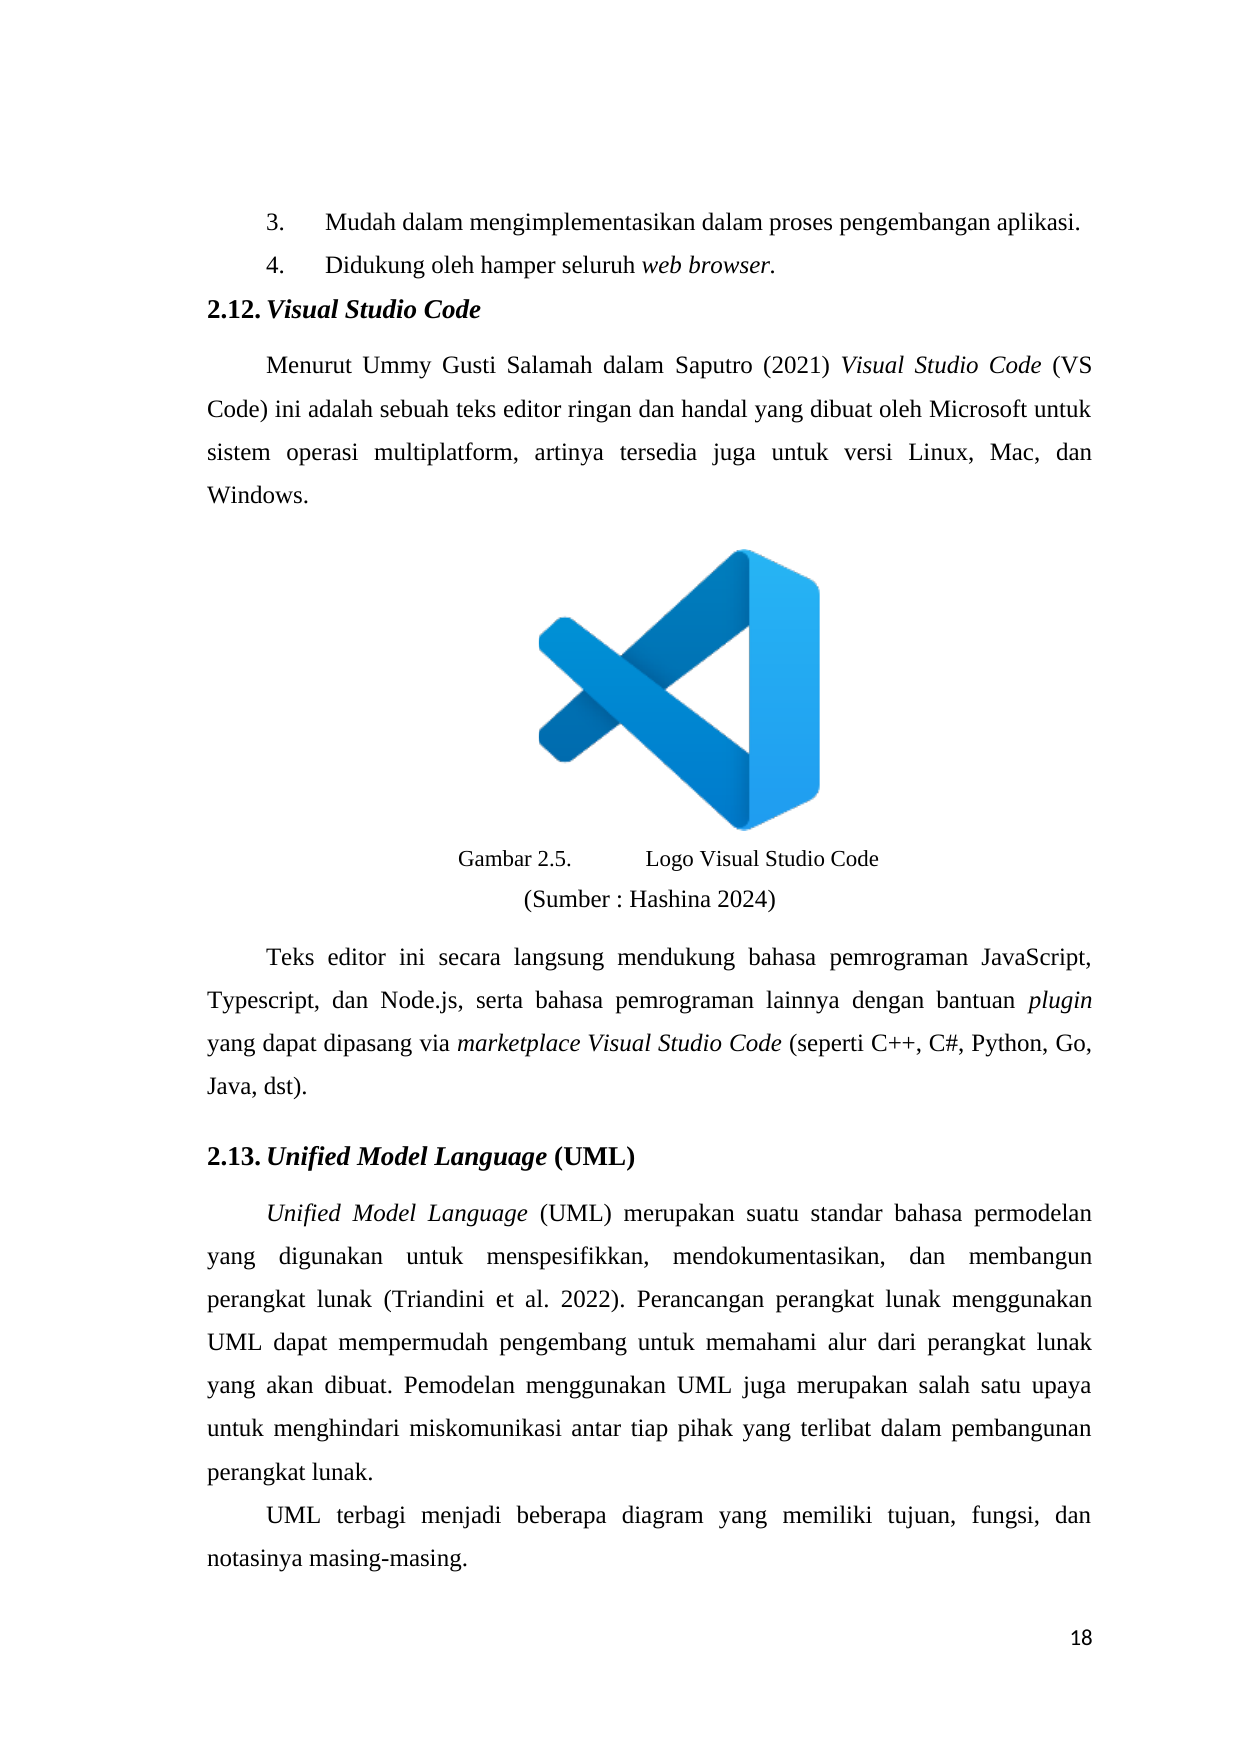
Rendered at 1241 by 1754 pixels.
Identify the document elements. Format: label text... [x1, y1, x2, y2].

subtitle Visual Studio Code [207, 293, 1092, 324]
subtitle Unified Model Language (UML) [207, 1140, 1092, 1172]
text (Sumber : Hashina 2024) [207, 884, 1092, 913]
text UML terbagi menjadi beberapa diagram yang memiliki tujuan, fungsi, dan notasinya masing-masing. [207, 1500, 1092, 1572]
picture [538, 549, 820, 831]
list Mudah dalam mengimplementasikan dalam proses pengembangan aplikasi. [266, 207, 1092, 236]
text Menurut Ummy Gusti Salamah dalam Saputro (2021) Visual Studio Code (VS Code) ini adalah sebuah teks editor ringan dan handal yang dibuat oleh Microsoft untuk sistem operasi multiplatform, artinya tersedia juga untuk versi Linux, Mac, dan Windows. [207, 351, 1092, 509]
text Unified Model Language (UML) merupakan suatu standar bahasa permodelan yang digunakan untuk menspesifikkan, mendokumentasikan, dan membangun perangkat lunak (Triandini et al. 2022). Perancangan perangkat lunak menggunakan UML dapat mempermudah pengembang untuk memahami alur dari perangkat lunak yang akan dibuat. Pemodelan menggunakan UML juga merupakan salah satu upaya untuk menghindari miskomunikasi antar tiap pihak yang terlibat dalam pembangunan perangkat lunak. [207, 1198, 1092, 1485]
list Didukung oleh hamper seluruh web browser. [266, 250, 1092, 279]
text Logo Visual Studio Code [244, 844, 1092, 871]
text Teks editor ini secara langsung mendukung bahasa pemrograman JavaScript, Typescript, dan Node.js, serta bahasa pemrograman lainnya dengan bantuan plugin yang dapat dipasang via marketplace Visual Studio Code (seperti C++, C#, Python, Go, Java, dst). [207, 942, 1092, 1100]
